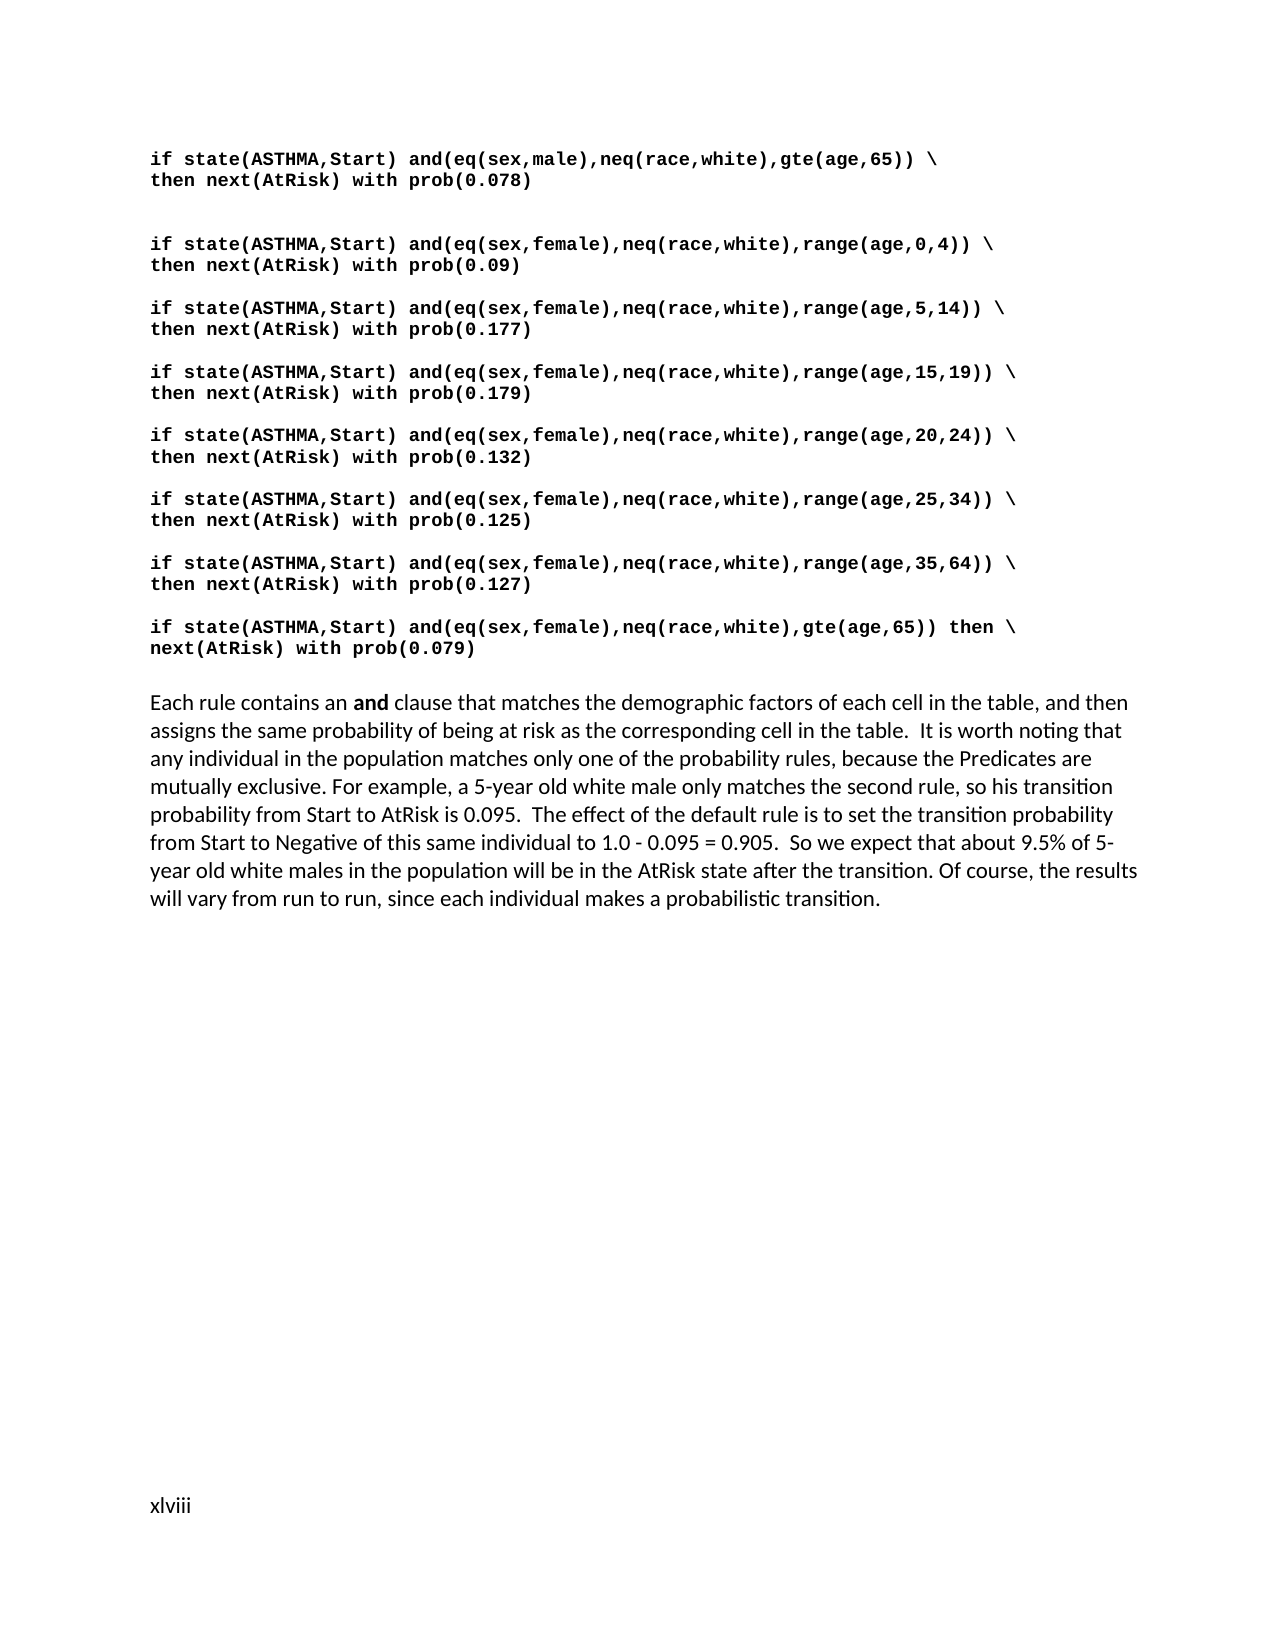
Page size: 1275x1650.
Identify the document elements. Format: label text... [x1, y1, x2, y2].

text next(AtRisk) with prob(0.079) [150, 639, 1155, 660]
text if state(ASTHMA,Start) and(eq(sex,female),neq(race,white),range(age,20,24)) \ [150, 426, 1155, 447]
text then next(AtRisk) with prob(0.125) [150, 511, 1155, 532]
text Each rule contains an and clause that matches the demographic factors of each cell in the table, and then assigns the same probability of being at risk as the corresponding cell in the table. It is worth noting that any individual in the population matches only one of the probability rules, because the Predicates are mutually exclusive. For example, a 5-year old white male only matches the second rule, so his transition probability from Start to AtRisk is 0.095. The effect of the default rule is to set the transition probability from Start to Negative of this same individual to 1.0 - 0.095 = 0.905. So we expect that about 9.5% of 5-year old white males in the population will be in the AtRisk state after the transition. Of course, the results will vary from run to run, since each individual makes a probabilistic transition. [150, 688, 1155, 912]
text then next(AtRisk) with prob(0.09) [150, 256, 1155, 277]
text if state(ASTHMA,Start) and(eq(sex,female),neq(race,white),range(age,15,19)) \ [150, 362, 1155, 384]
text if state(ASTHMA,Start) and(eq(sex,female),neq(race,white),range(age,5,14)) \ [150, 299, 1155, 320]
text if state(ASTHMA,Start) and(eq(sex,female),neq(race,white),range(age,25,34)) \ [150, 490, 1155, 511]
text if state(ASTHMA,Start) and(eq(sex,female),neq(race,white),gte(age,65)) then \ [150, 617, 1155, 639]
text then next(AtRisk) with prob(0.177) [150, 320, 1155, 341]
text then next(AtRisk) with prob(0.078) [150, 171, 1155, 192]
text then next(AtRisk) with prob(0.179) [150, 384, 1155, 405]
text then next(AtRisk) with prob(0.132) [150, 447, 1155, 469]
text if state(ASTHMA,Start) and(eq(sex,female),neq(race,white),range(age,0,4)) \ [150, 235, 1155, 256]
text then next(AtRisk) with prob(0.127) [150, 575, 1155, 596]
text if state(ASTHMA,Start) and(eq(sex,female),neq(race,white),range(age,35,64)) \ [150, 554, 1155, 575]
text if state(ASTHMA,Start) and(eq(sex,male),neq(race,white),gte(age,65)) \ [150, 150, 1155, 171]
